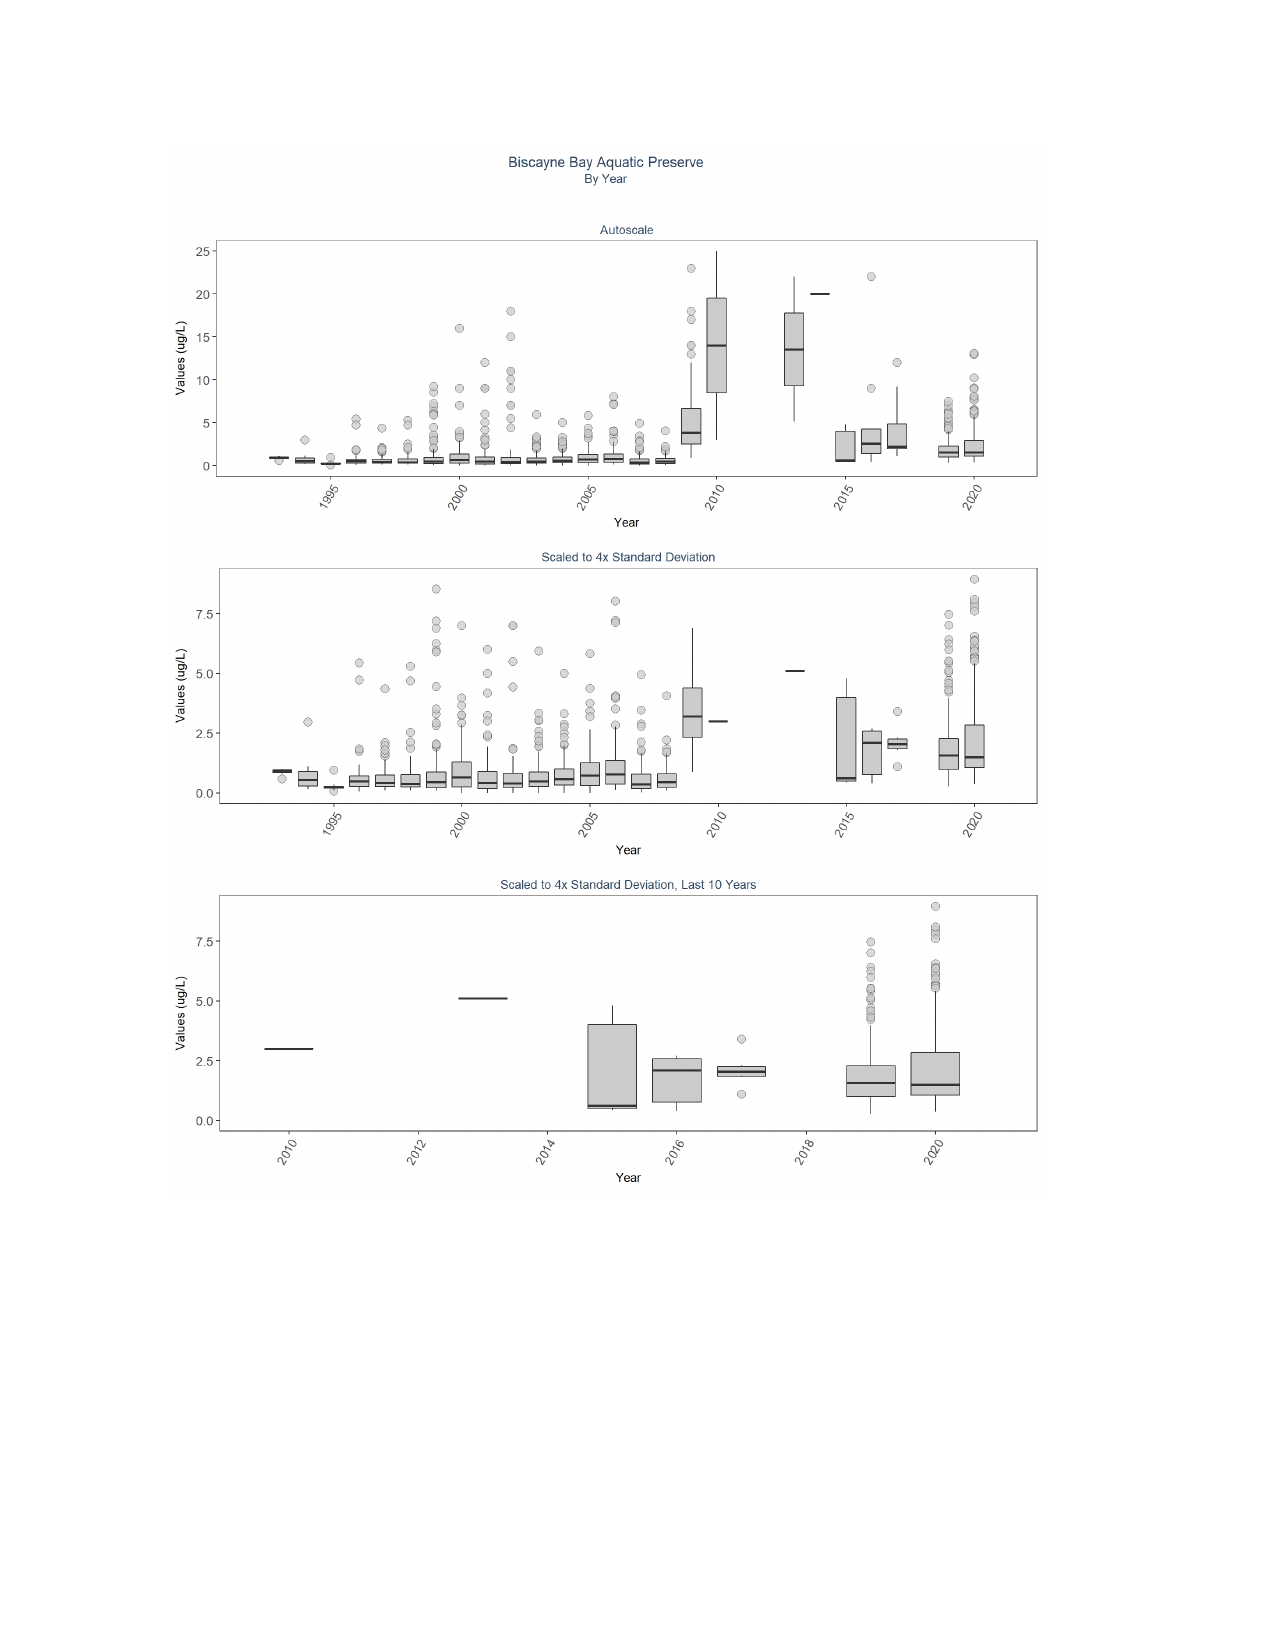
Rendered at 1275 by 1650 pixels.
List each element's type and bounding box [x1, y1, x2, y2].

picture [168, 150, 1044, 1200]
